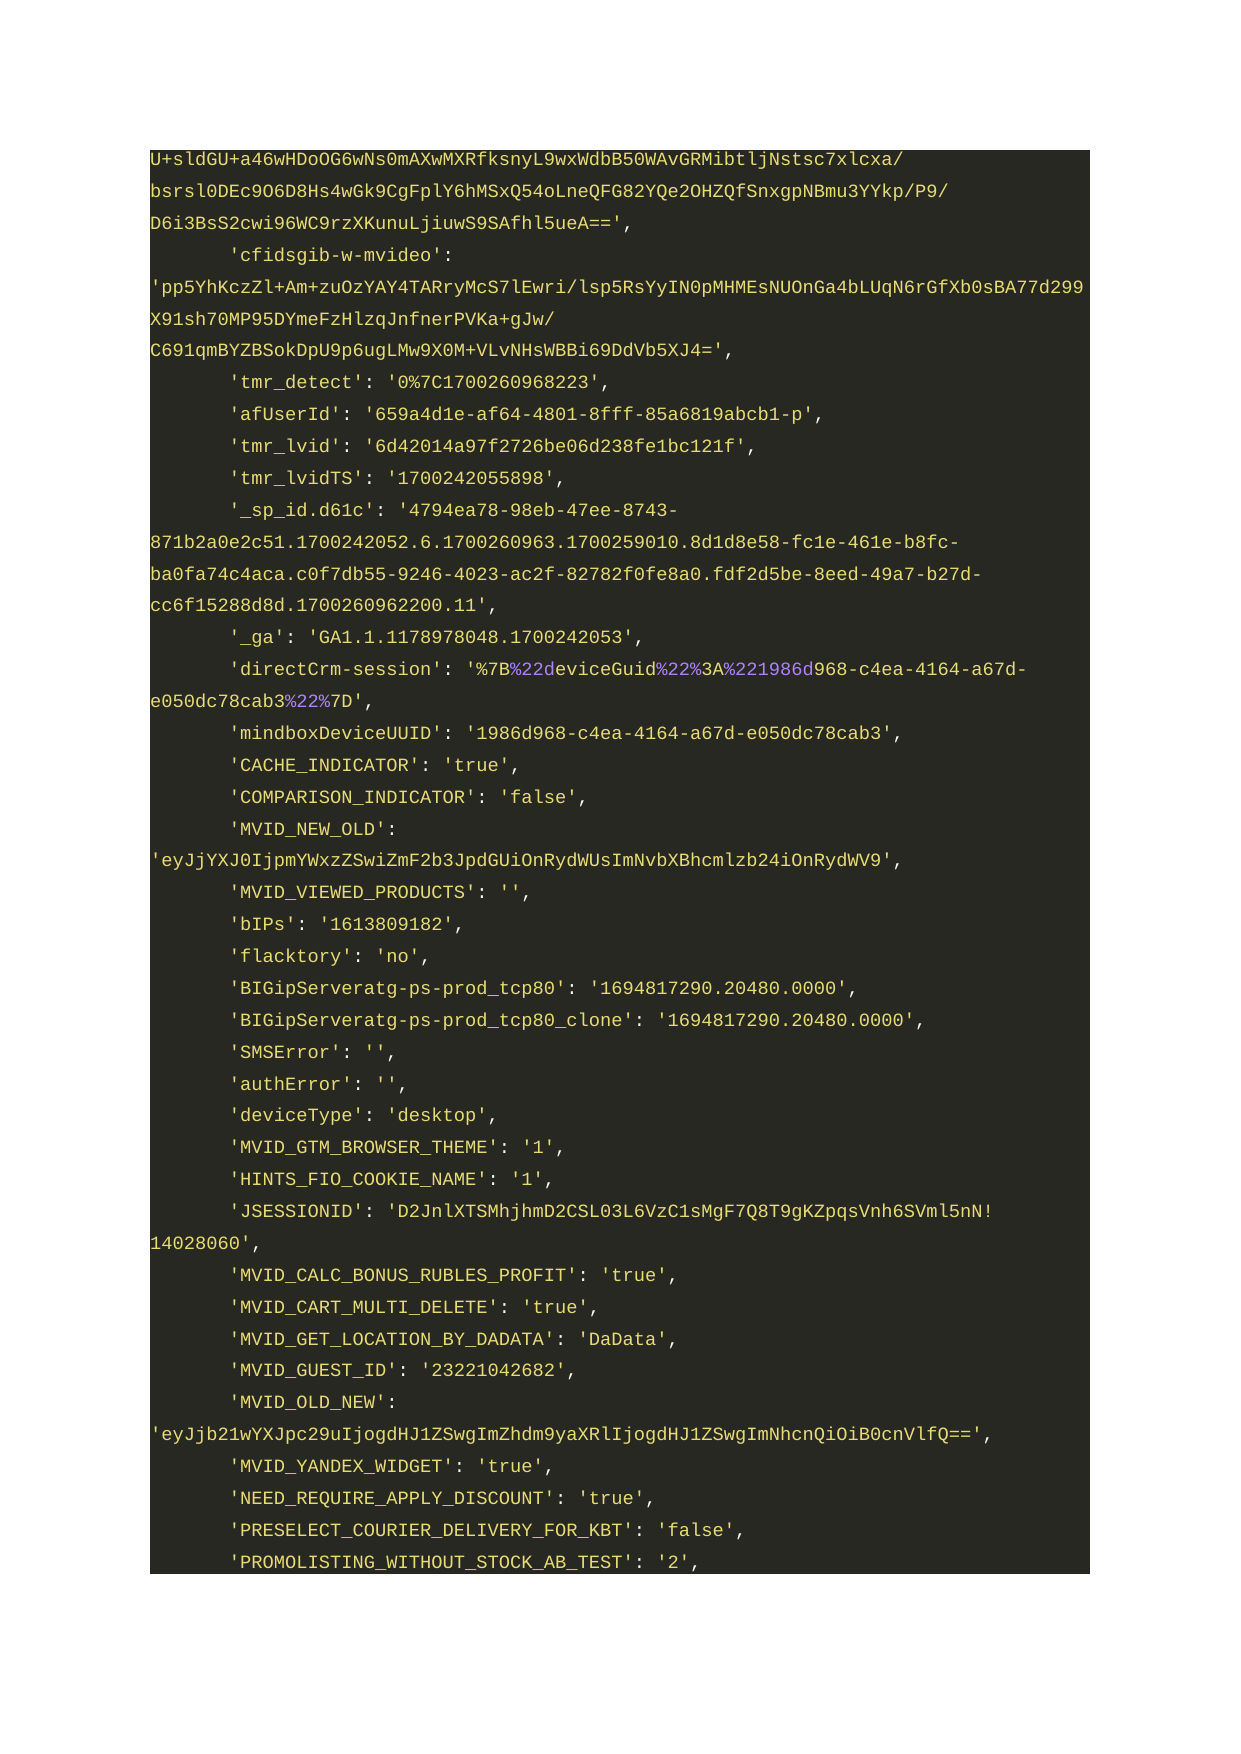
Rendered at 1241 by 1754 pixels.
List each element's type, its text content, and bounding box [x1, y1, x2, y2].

text 'CACHE_INDICATOR': 'true', [150, 756, 1090, 777]
text 'bIPs': '1613809182', [150, 915, 1090, 936]
text 'MVID_OLD_NEW': 'eyJjb21wYXJpc29uIjogdHJ1ZSwgImZhdm9yaXRlIjogdHJ1ZSwgImNhcnQiOiB0cnVlfQ==', [150, 1393, 1090, 1446]
text 'MVID_NEW_OLD': 'eyJjYXJ0IjpmYWxzZSwiZmF2b3JpdGUiOnRydWUsImNvbXBhcmlzb24iOnRydWV9', [150, 819, 1090, 872]
text 'MVID_GTM_BROWSER_THEME': '1', [150, 1138, 1090, 1159]
text 'directCrm-session': '%7B%22deviceGuid%22%3A%221986d968-c4ea-4164-a67d-e050dc78cab3%22%7D', [150, 660, 1090, 713]
text 'SMSError': '', [150, 1042, 1090, 1064]
text 'MVID_CALC_BONUS_RUBLES_PROFIT': 'true', [150, 1266, 1090, 1287]
text 'afUserId': '659a4d1e-af64-4801-8fff-85a6819abcb1-p', [150, 405, 1090, 426]
text 'tmr_detect': '0%7C1700260968223', [150, 373, 1090, 394]
text 'HINTS_FIO_COOKIE_NAME': '1', [150, 1170, 1090, 1191]
text 'PROMOLISTING_WITHOUT_STOCK_AB_TEST': '2', [150, 1552, 1090, 1574]
text 'MVID_VIEWED_PRODUCTS': '', [150, 883, 1090, 904]
text 'JSESSIONID': 'D2JnlXTSMhjhmD2CSL03L6VzC1sMgF7Q8T9gKZpqsVnh6SVml5nN!14028060', [150, 1202, 1090, 1255]
text 'PRESELECT_COURIER_DELIVERY_FOR_KBT': 'false', [150, 1521, 1090, 1542]
text 'cfidsgib-w-mvideo': 'pp5YhKczZl+Am+zuOzYAY4TARryMcS7lEwri/lsp5RsYyIN0pMHMEsNUOnGa4bLUqN6rGfXb0sBA77d299X91sh70MP95DYmeFzHlzqJnfnerPVKa+gJw/C691qmBYZBSokDpU9p6ugLMw9X0M+VLvNHsWBBi69DdVb5XJ4=', [150, 246, 1090, 362]
text 'COMPARISON_INDICATOR': 'false', [150, 787, 1090, 809]
text 'MVID_YANDEX_WIDGET': 'true', [150, 1457, 1090, 1478]
text 'MVID_GET_LOCATION_BY_DADATA': 'DaData', [150, 1329, 1090, 1351]
text 'BIGipServeratg-ps-prod_tcp80_clone': '1694817290.20480.0000', [150, 1011, 1090, 1032]
text 'flacktory': 'no', [150, 947, 1090, 968]
text '_ga': 'GA1.1.1178978048.1700242053', [150, 628, 1090, 649]
text 'tmr_lvidTS': '1700242055898', [150, 469, 1090, 490]
text 'MVID_GUEST_ID': '23221042682', [150, 1361, 1090, 1382]
text 'deviceType': 'desktop', [150, 1106, 1090, 1127]
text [150, 150, 1090, 235]
text 'authError': '', [150, 1074, 1090, 1096]
text 'BIGipServeratg-ps-prod_tcp80': '1694817290.20480.0000', [150, 979, 1090, 1000]
text 'MVID_CART_MULTI_DELETE': 'true', [150, 1297, 1090, 1319]
text 'NEED_REQUIRE_APPLY_DISCOUNT': 'true', [150, 1489, 1090, 1510]
text 'tmr_lvid': '6d42014a97f2726be06d238fe1bc121f', [150, 437, 1090, 458]
text 'mindboxDeviceUUID': '1986d968-c4ea-4164-a67d-e050dc78cab3', [150, 724, 1090, 745]
text '_sp_id.d61c': '4794ea78-98eb-47ee-8743-871b2a0e2c51.1700242052.6.1700260963.1700259010.8d1d8e58-fc1e-461e-b8fc-ba0fa74c4aca.c0f7db55-9246-4023-ac2f-82782f0fe8a0.fdf2d5be-8eed-49a7-b27d-cc6f15288d8d.1700260962200.11', [150, 501, 1090, 617]
